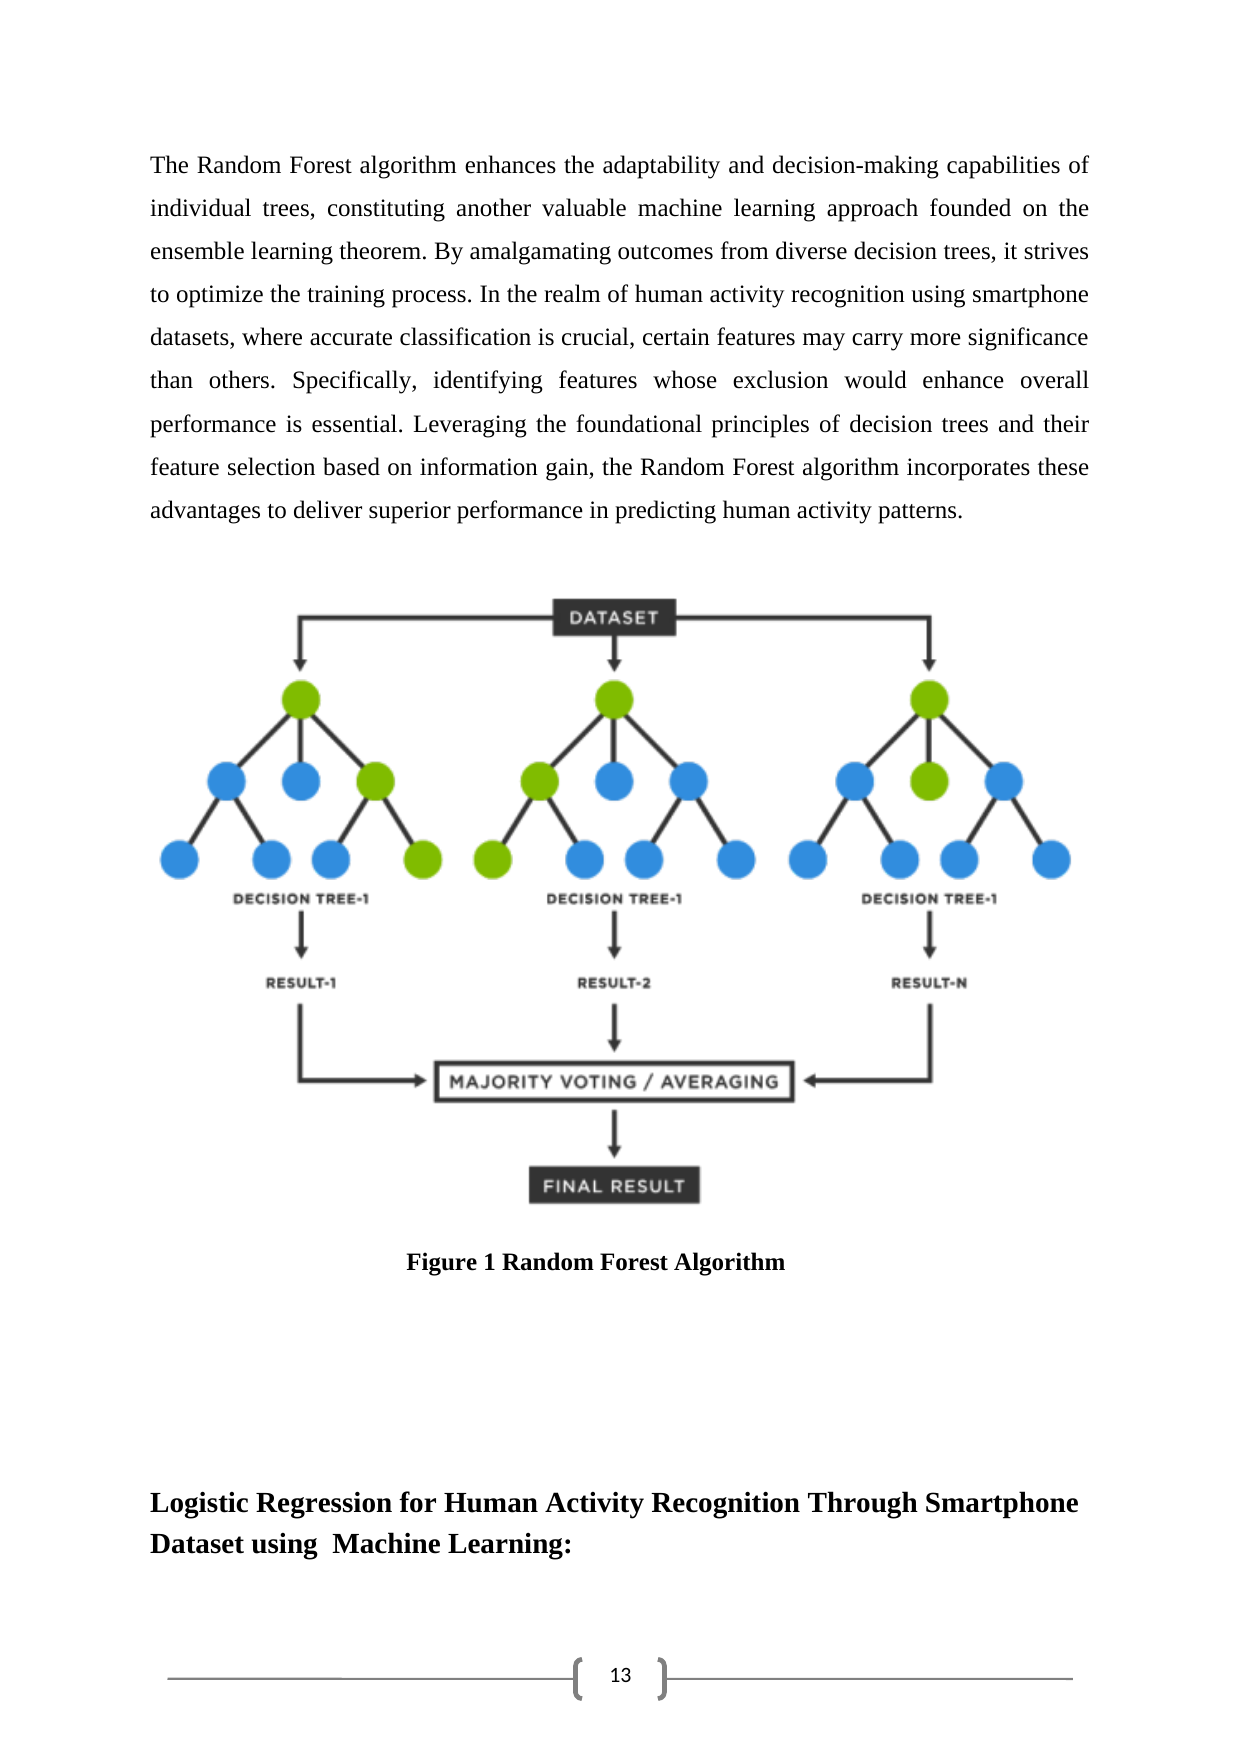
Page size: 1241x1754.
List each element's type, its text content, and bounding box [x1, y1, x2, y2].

picture [150, 591, 1091, 1216]
text The Random Forest algorithm enhances the adaptability and decision-making capabilities of individual trees, constituting another valuable machine learning approach founded on the ensemble learning theorem. By amalgamating outcomes from diverse decision trees, it strives to optimize the training process. In the realm of human activity recognition using smartphone datasets, where accurate classification is crucial, certain features may carry more significance than others. Specifically, identifying features whose exclusion would enhance overall performance is essential. Leveraging the foundational principles of decision trees and their feature selection based on information gain, the Random Forest algorithm incorporates these advantages to deliver superior performance in predicting human activity patterns. [150, 150, 1090, 524]
text Logistic Regression for Human Activity Recognition Through Smartphone Dataset using Machine Learning: [150, 1486, 1090, 1559]
text Figure 1 Random Forest Algorithm [150, 1216, 1090, 1276]
